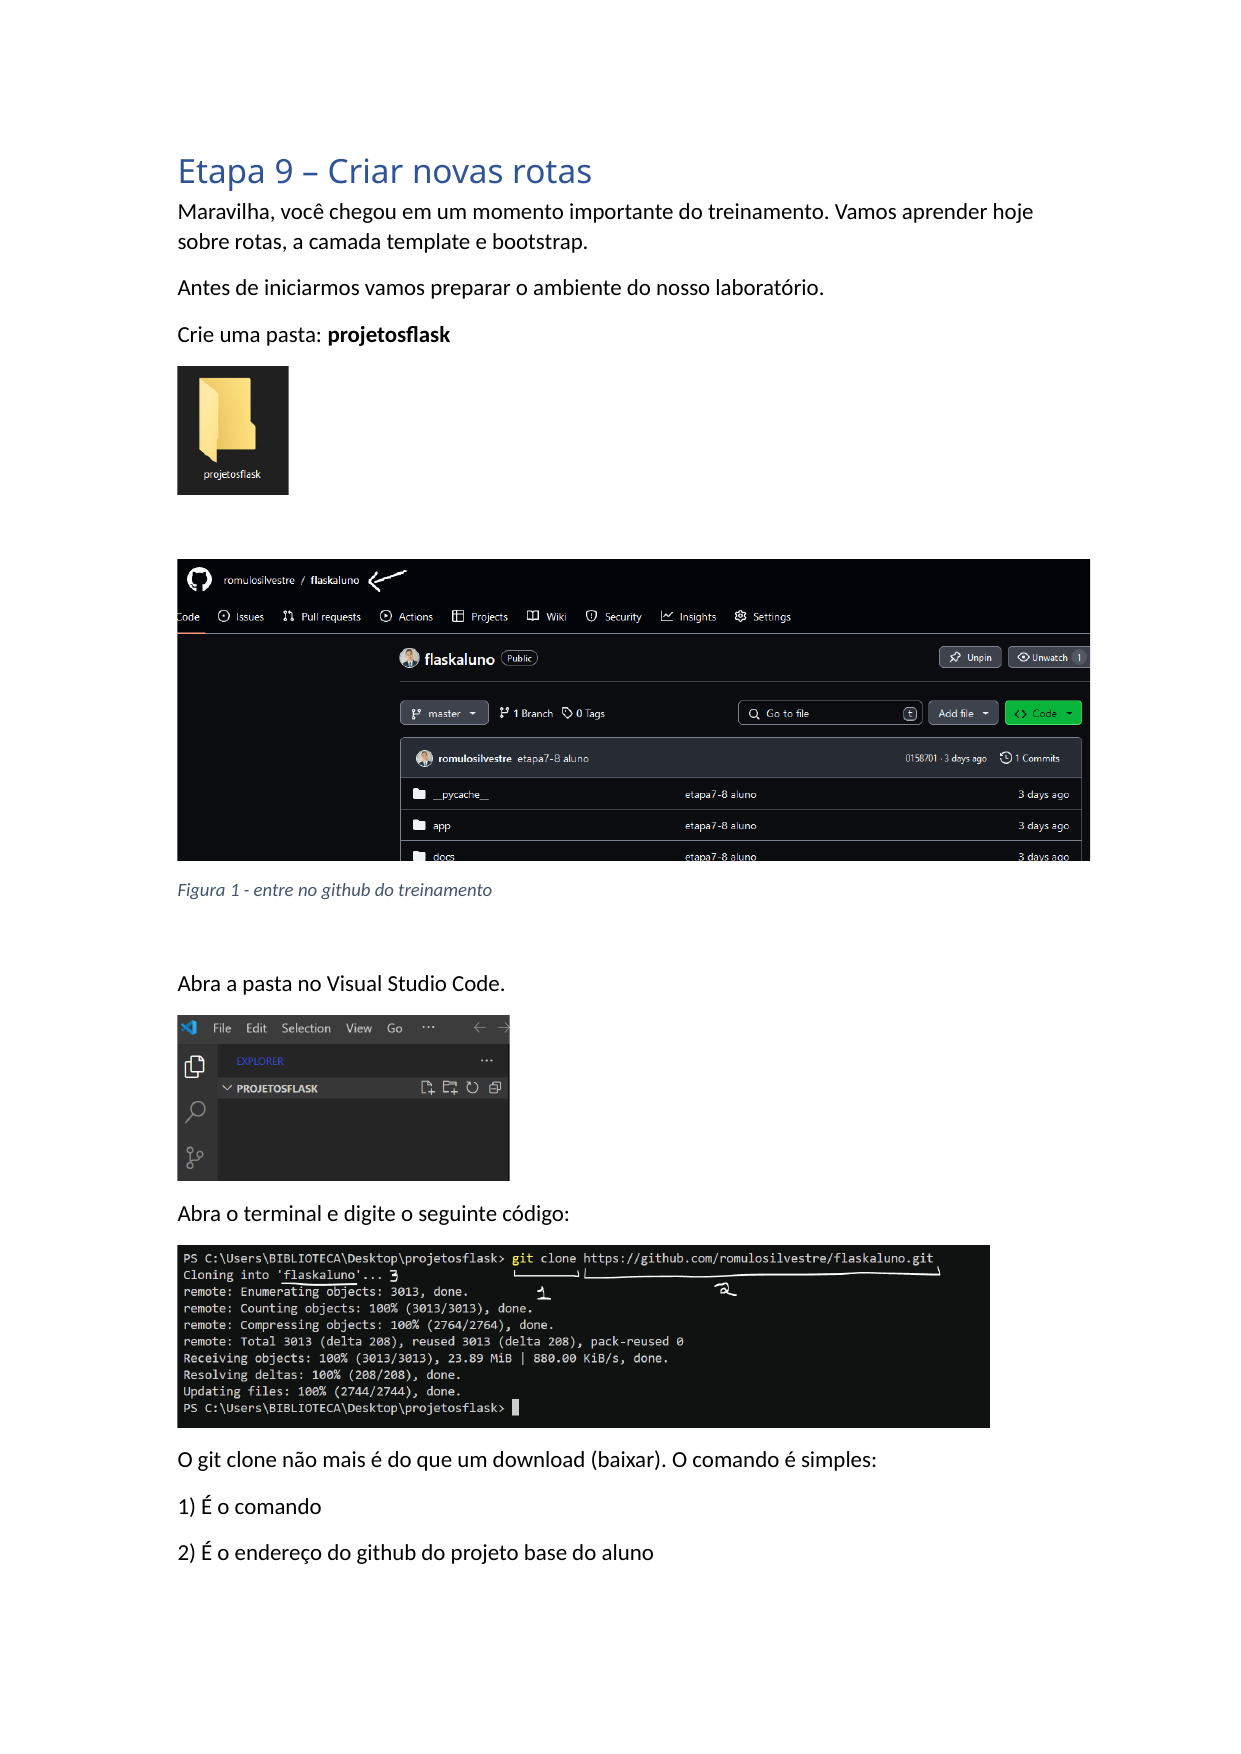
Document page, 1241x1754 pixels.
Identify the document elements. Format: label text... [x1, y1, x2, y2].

text Abra o terminal e digite o seguinte código: [177, 1199, 1090, 1227]
text O git clone não mais é do que um download (baixar). O comando é simples: [177, 1446, 1090, 1474]
text 1) É o comando [177, 1492, 1090, 1520]
text Abra a pasta no Visual Studio Code. [177, 969, 1090, 997]
subtitle Etapa 9 – Criar novas rotas [177, 148, 1090, 193]
picture [177, 366, 289, 495]
text Maravilha, você chegou em um momento importante do treinamento. Vamos aprender hoje sobre rotas, a camada template e bootstrap. [177, 197, 1090, 255]
picture [177, 1245, 990, 1428]
picture [177, 1015, 510, 1181]
text Figura 1 - entre no github do treinamento [177, 879, 1090, 902]
text Antes de iniciarmos vamos preparar o ambiente do nosso laboratório. [177, 273, 1090, 301]
text 2) É o endereço do github do projeto base do aluno [177, 1538, 1090, 1566]
picture [177, 559, 1091, 861]
text Crie uma pasta: projetosflask [177, 320, 1090, 348]
